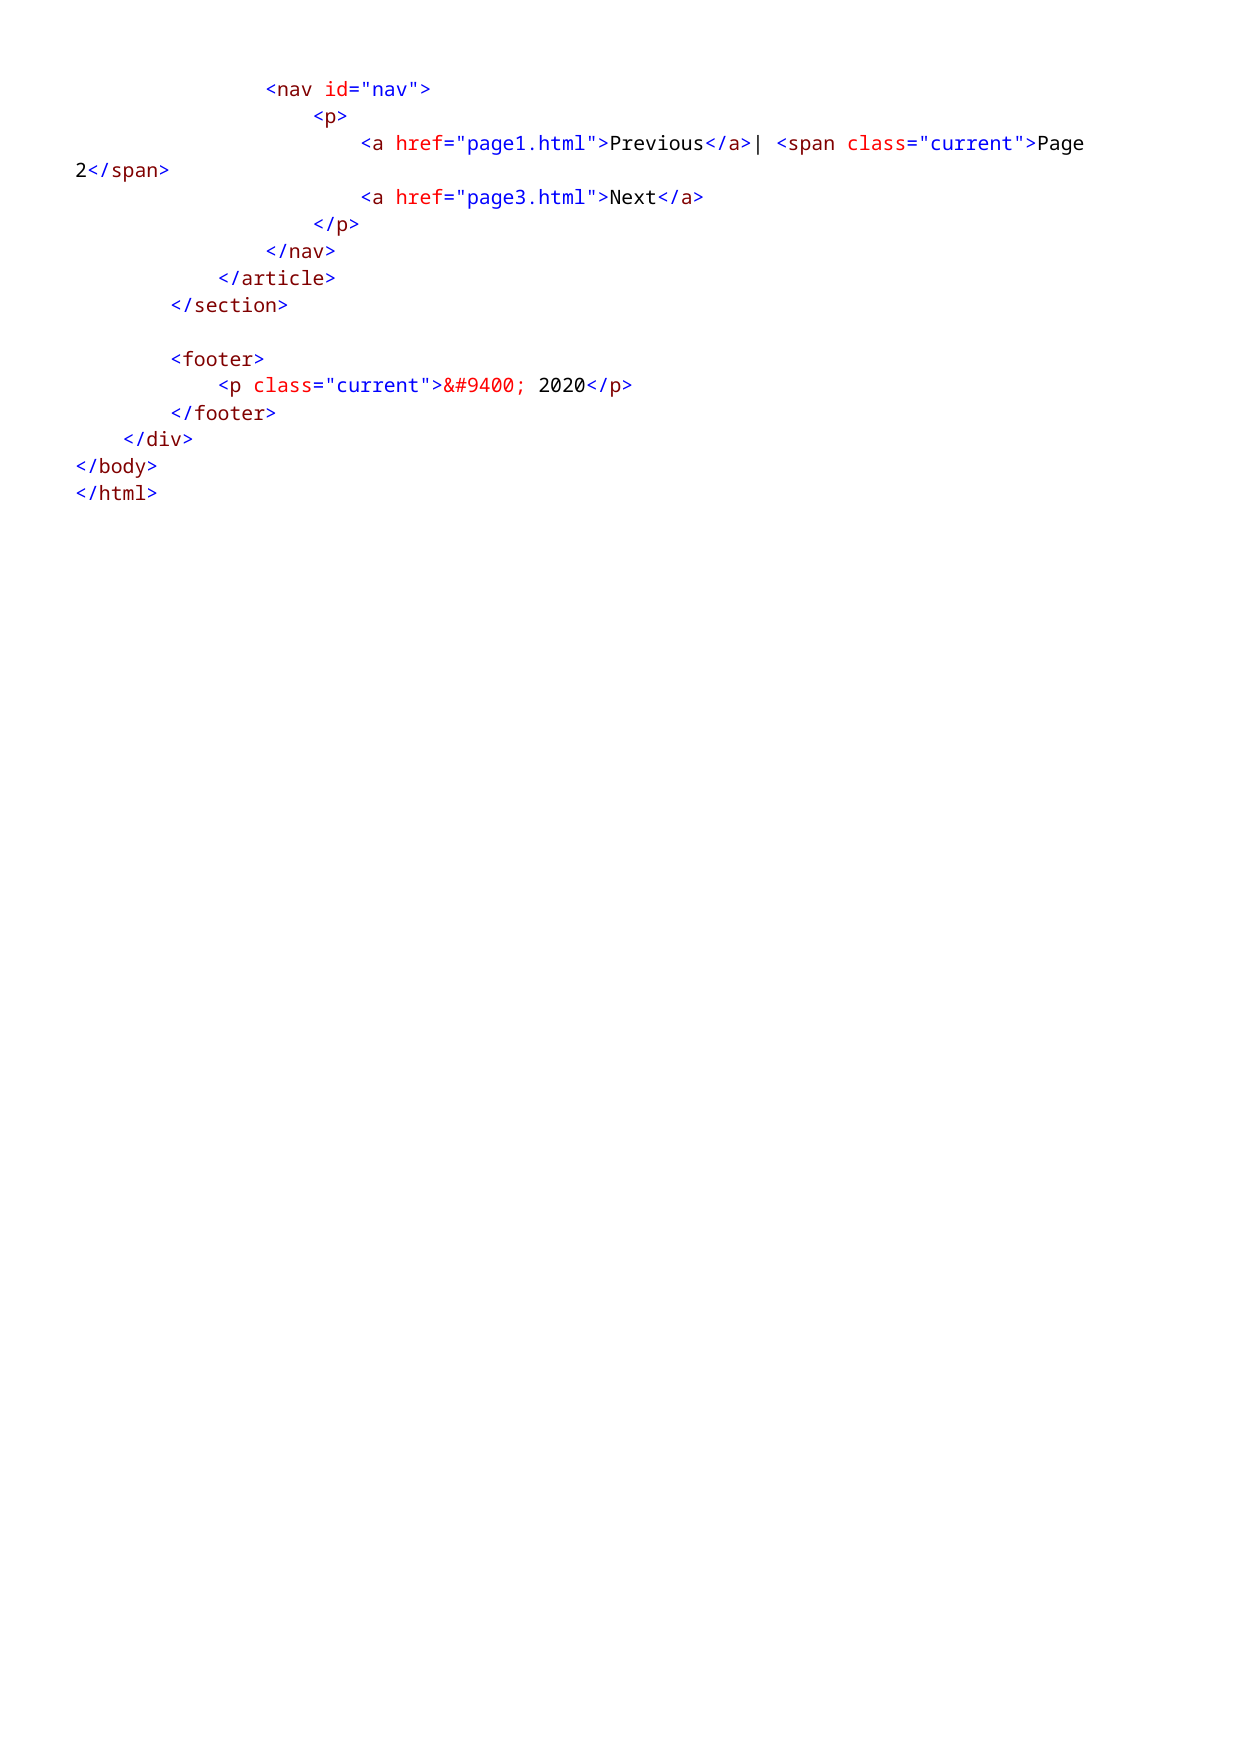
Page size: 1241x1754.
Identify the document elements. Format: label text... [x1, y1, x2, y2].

text </section> [75, 291, 1165, 318]
text </footer> [75, 399, 1165, 426]
text </body> [75, 453, 1165, 480]
text </html> [75, 480, 1165, 507]
text <footer> [75, 345, 1165, 372]
text </div> [75, 426, 1165, 453]
text <a href="page3.html">Next</a> [75, 183, 1165, 210]
text <nav id="nav"> [75, 75, 1165, 102]
text </nav> [75, 237, 1165, 264]
text <p class="current">&#9400; 2020</p> [75, 372, 1165, 399]
text </p> [75, 210, 1165, 237]
text <a href="page1.html">Previous</a>| <span class="current">Page 2</span> [75, 129, 1165, 183]
text </article> [75, 264, 1165, 291]
text <p> [75, 102, 1165, 129]
